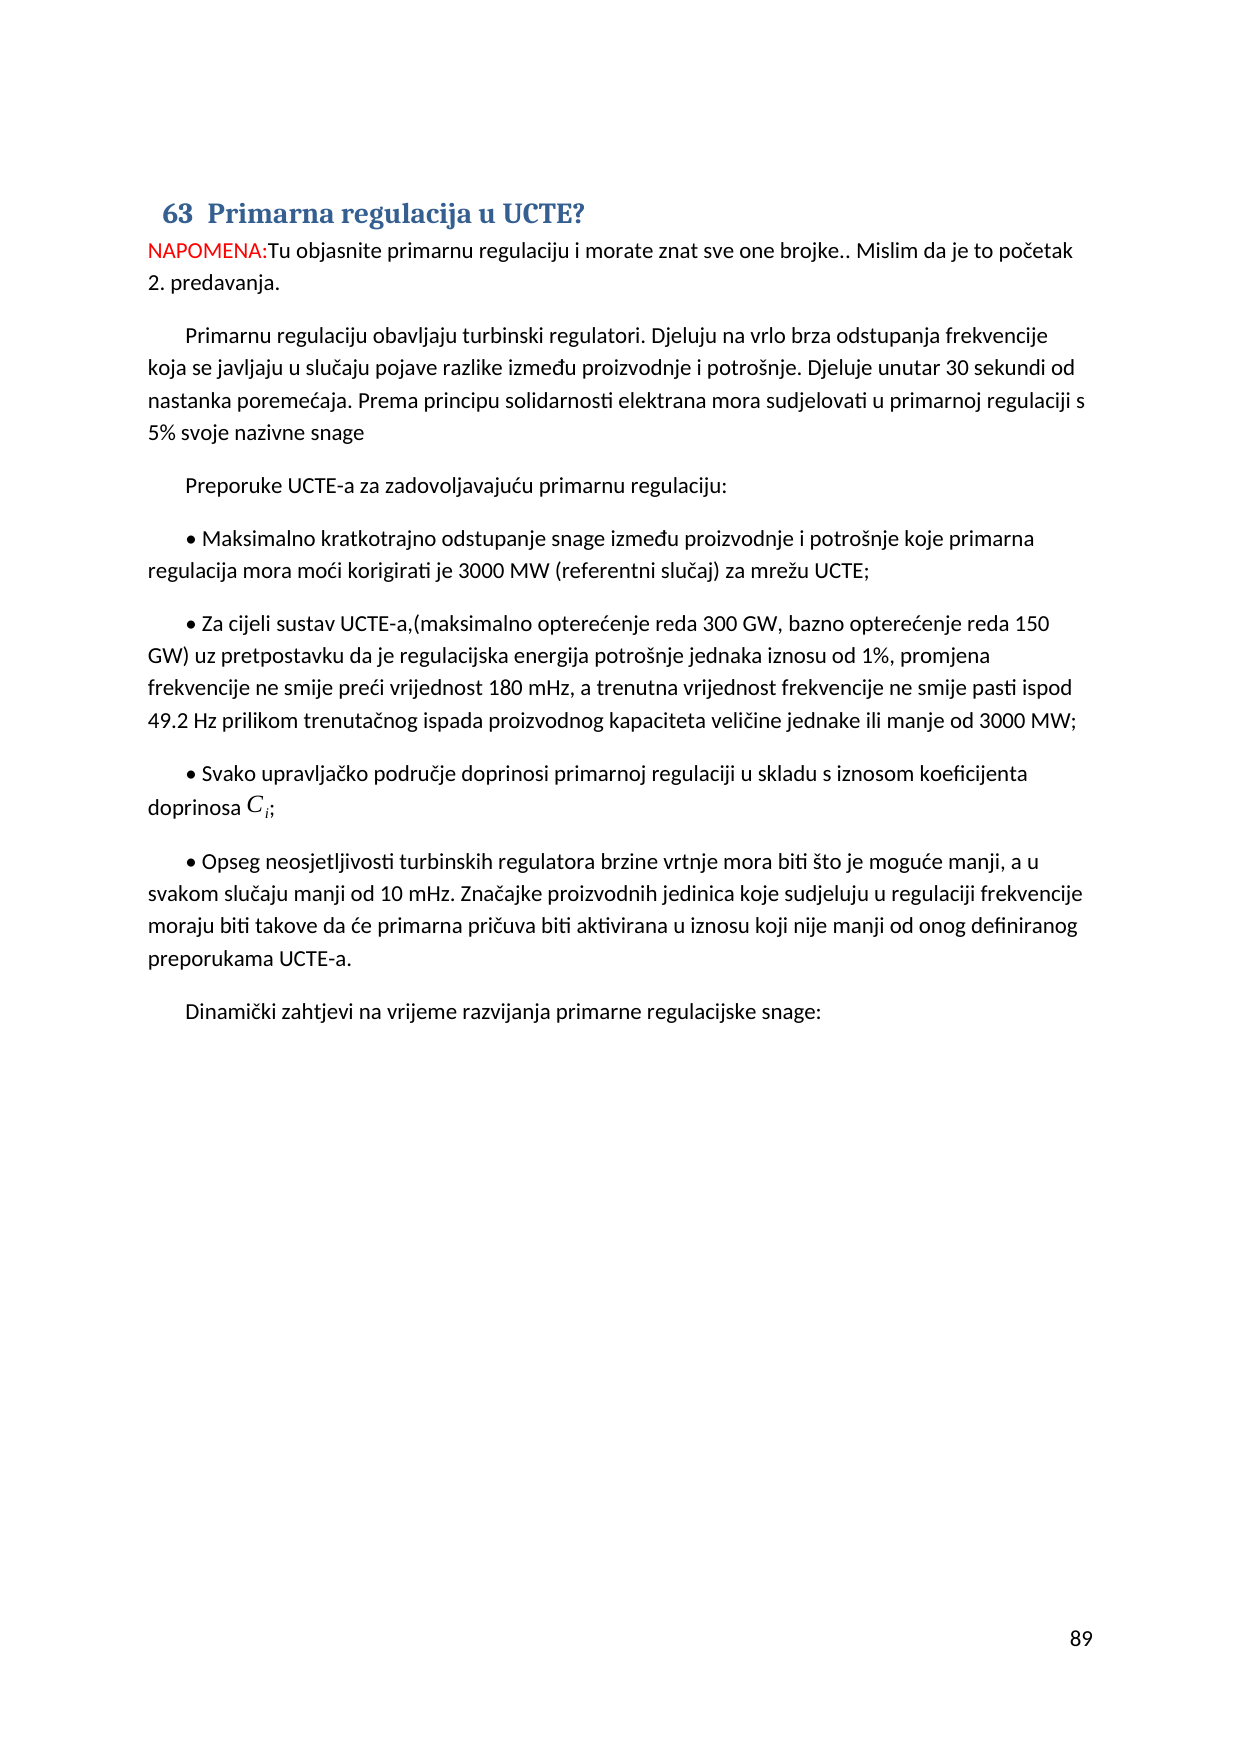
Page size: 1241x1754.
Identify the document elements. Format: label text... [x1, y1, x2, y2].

subtitle Primarna regulacija u UCTE? [162, 198, 1093, 231]
text • Za cijeli sustav UCTE-a,(maksimalno opterećenje reda 300 GW, bazno opterećenje reda 150 GW) uz pretpostavku da je regulacijska energija potrošnje jednaka iznosu od 1%, promjena frekvencije ne smije preći vrijednost 180 mHz, a trenutna vrijednost frekvencije ne smije pasti ispod 49.2 Hz prilikom trenutačnog ispada proizvodnog kapaciteta veličine jednake ili manje od 3000 MW; [148, 609, 1093, 734]
text • Svako upravljačko područje doprinosi primarnoj regulaciji u skladu s iznosom koeficijenta doprinosa ; [148, 759, 1093, 822]
text Preporuke UCTE-a za zadovoljavajuću primarnu regulaciju: [148, 471, 1093, 499]
text Dinamički zahtjevi na vrijeme razvijanja primarne regulacijske snage: [148, 997, 1093, 1025]
text • Maksimalno kratkotrajno odstupanje snage između proizvodnje i potrošnje koje primarna regulacija mora moći korigirati je 3000 MW (referentni slučaj) za mrežu UCTE; [148, 524, 1093, 584]
text NAPOMENA:Tu objasnite primarnu regulaciju i morate znat sve one brojke.. Mislim da je to početak 2. predavanja. [148, 236, 1093, 296]
text Primarnu regulaciju obavljaju turbinski regulatori. Djeluju na vrlo brza odstupanja frekvencije koja se javljaju u slučaju pojave razlike između proizvodnje i potrošnje. Djeluje unutar 30 sekundi od nastanka poremećaja. Prema principu solidarnosti elektrana mora sudjelovati u primarnoj regulaciji s 5% svoje nazivne snage [148, 321, 1093, 446]
text • Opseg neosjetljivosti turbinskih regulatora brzine vrtnje mora biti što je moguće manji, a u svakom slučaju manji od 10 mHz. Značajke proizvodnih jedinica koje sudjeluju u regulaciji frekvencije moraju biti takove da će primarna pričuva biti aktivirana u iznosu koji nije manji od onog definiranog preporukama UCTE-a. [148, 847, 1093, 972]
